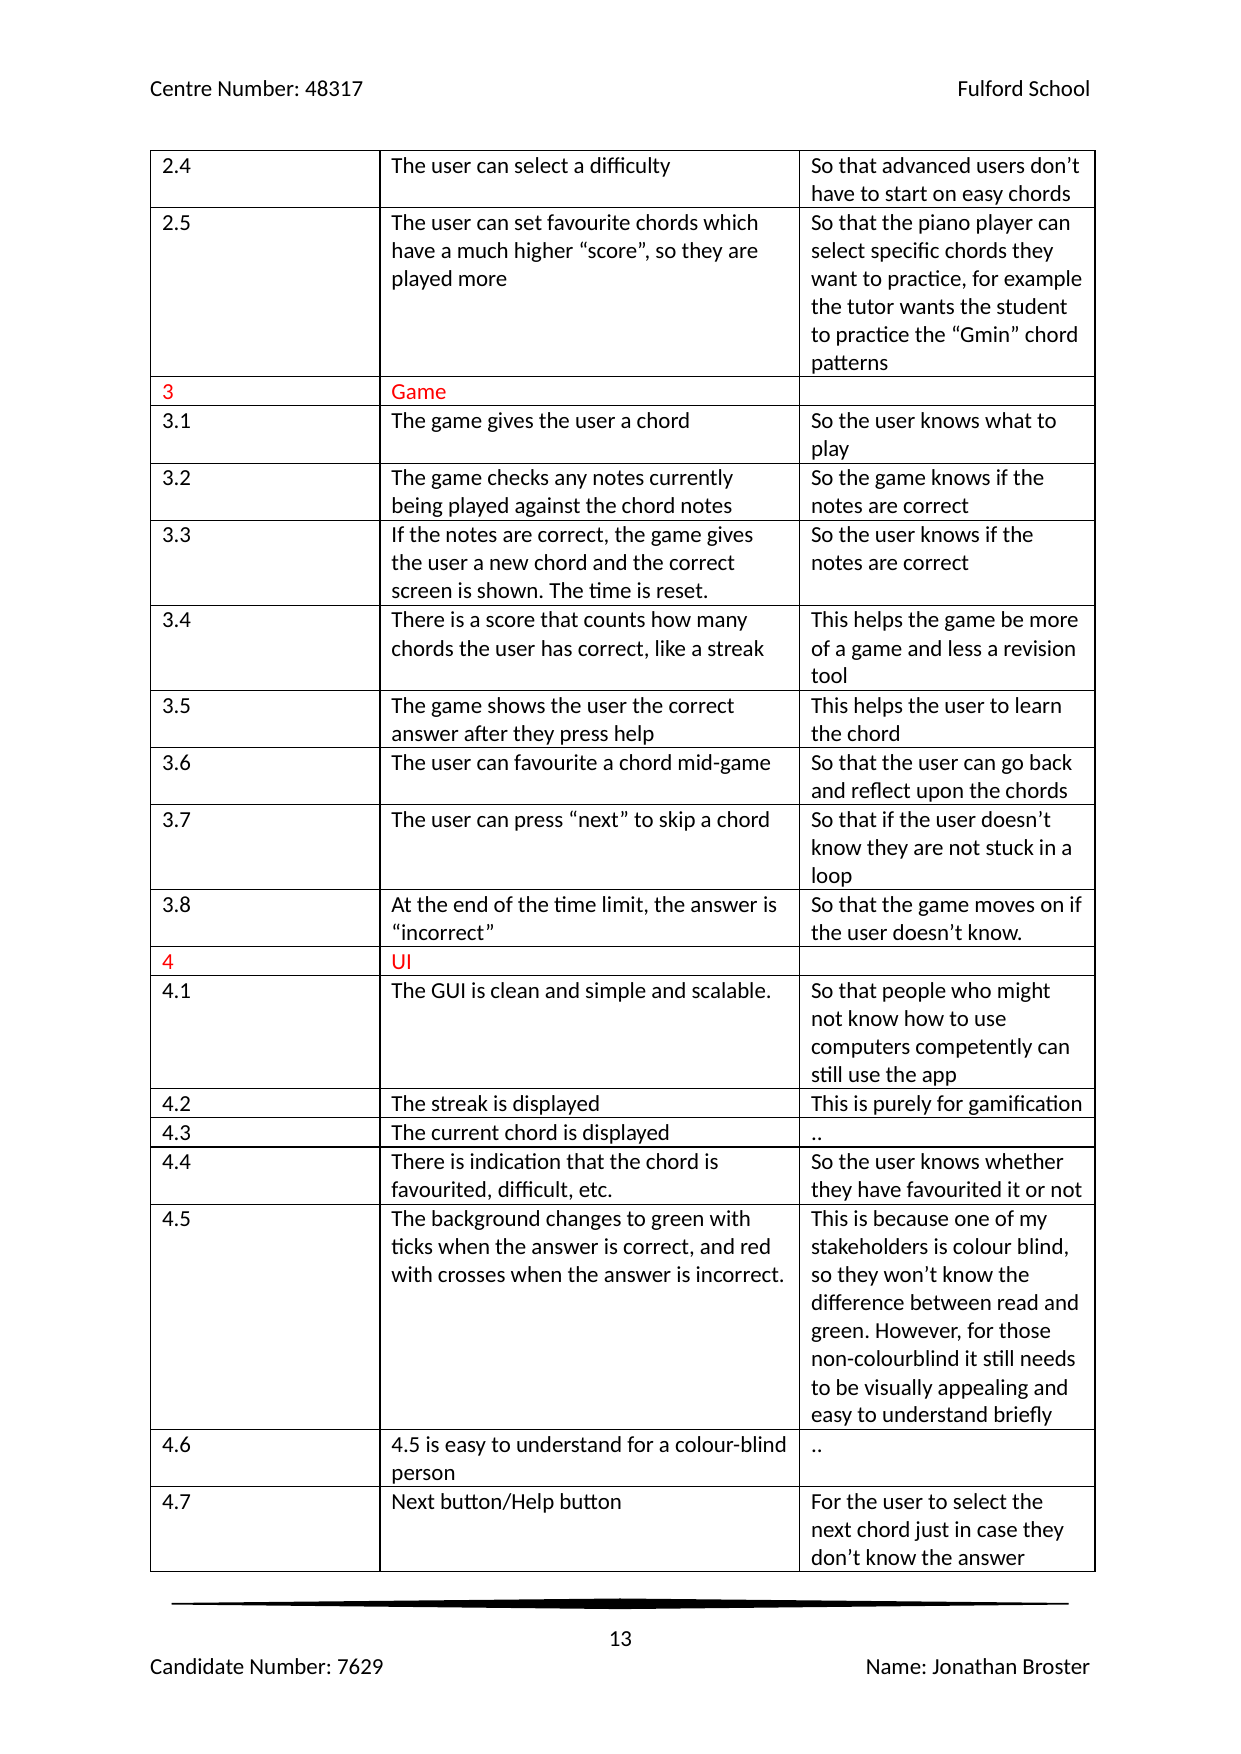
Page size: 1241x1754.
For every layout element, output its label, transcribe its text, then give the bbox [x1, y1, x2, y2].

table_cell So that the user can go back and reflect upon the chords [800, 748, 1094, 804]
table_cell For the user to select the next chord just in case they don’t know the answer [800, 1487, 1094, 1571]
table_cell Game [381, 377, 799, 405]
table_cell So the user knows whether they have favourited it or not [800, 1148, 1094, 1203]
table_cell [800, 947, 1094, 975]
table_cell The game checks any notes currently being played against the chord notes [381, 464, 799, 519]
table_cell 3.1 [151, 406, 379, 462]
table_cell UI [381, 947, 799, 975]
table_cell [800, 377, 1094, 405]
table_cell This is purely for gamification [800, 1089, 1094, 1117]
table_cell There is indication that the chord is favourited, difficult, etc. [381, 1148, 799, 1203]
table_cell 4.5 [151, 1205, 379, 1429]
table_cell Next button/Help button [381, 1487, 799, 1571]
table_cell 4 [151, 947, 379, 975]
table_cell The user can select a difficulty [381, 151, 799, 207]
table_cell .. [800, 1430, 1094, 1486]
table_cell This helps the game be more of a game and less a revision tool [800, 606, 1094, 690]
table_cell 4.5 is easy to understand for a colour-blind person [381, 1430, 799, 1486]
table_cell 3.3 [151, 521, 379, 604]
table_cell 2.4 [151, 151, 379, 207]
table_cell 3.6 [151, 748, 379, 804]
table_cell 3 [151, 377, 379, 405]
table_cell 3.8 [151, 890, 379, 946]
table_cell 4.4 [151, 1148, 379, 1203]
table_cell 4.3 [151, 1118, 379, 1146]
table_cell At the end of the time limit, the answer is “incorrect” [381, 890, 799, 946]
table_cell There is a score that counts how many chords the user has correct, like a streak [381, 606, 799, 690]
table_cell So the game knows if the notes are correct [800, 464, 1094, 519]
table_cell 3.5 [151, 691, 379, 747]
table_cell The streak is displayed [381, 1089, 799, 1117]
table_cell 4.2 [151, 1089, 379, 1117]
table_cell The user can press “next” to skip a chord [381, 805, 799, 889]
table_cell The current chord is displayed [381, 1118, 799, 1146]
table_cell 3.4 [151, 606, 379, 690]
table_cell The game gives the user a chord [381, 406, 799, 462]
table_cell 3.2 [151, 464, 379, 519]
table_cell .. [800, 1118, 1094, 1146]
table_cell The game shows the user the correct answer after they press help [381, 691, 799, 747]
table_cell The GUI is clean and simple and scalable. [381, 976, 799, 1088]
table_cell The user can set favourite chords which have a much higher “score”, so they are played more [381, 208, 799, 376]
table_cell So that advanced users don’t have to start on easy chords [800, 151, 1094, 207]
table_cell So that the piano player can select specific chords they want to practice, for example the tutor wants the student to practice the “Gmin” chord patterns [800, 208, 1094, 376]
table_cell This is because one of my stakeholders is colour blind, so they won’t know the difference between read and green. However, for those non-colourblind it still needs to be visually appealing and easy to understand briefly [800, 1205, 1094, 1429]
table_cell This helps the user to learn the chord [800, 691, 1094, 747]
table_cell The user can favourite a chord mid-game [381, 748, 799, 804]
table_cell 2.5 [151, 208, 379, 376]
table_cell So the user knows if the notes are correct [800, 521, 1094, 604]
table_cell If the notes are correct, the game gives the user a new chord and the correct screen is shown. The time is reset. [381, 521, 799, 604]
table_cell So that the game moves on if the user doesn’t know. [800, 890, 1094, 946]
table_cell 3.7 [151, 805, 379, 889]
table_cell So that people who might not know how to use computers competently can still use the app [800, 976, 1094, 1088]
table_cell 4.1 [151, 976, 379, 1088]
table_cell So that if the user doesn’t know they are not stuck in a loop [800, 805, 1094, 889]
table_cell So the user knows what to play [800, 406, 1094, 462]
table_cell The background changes to green with ticks when the answer is correct, and red with crosses when the answer is incorrect. [381, 1205, 799, 1429]
table_cell 4.6 [151, 1430, 379, 1486]
table_cell 4.7 [151, 1487, 379, 1571]
